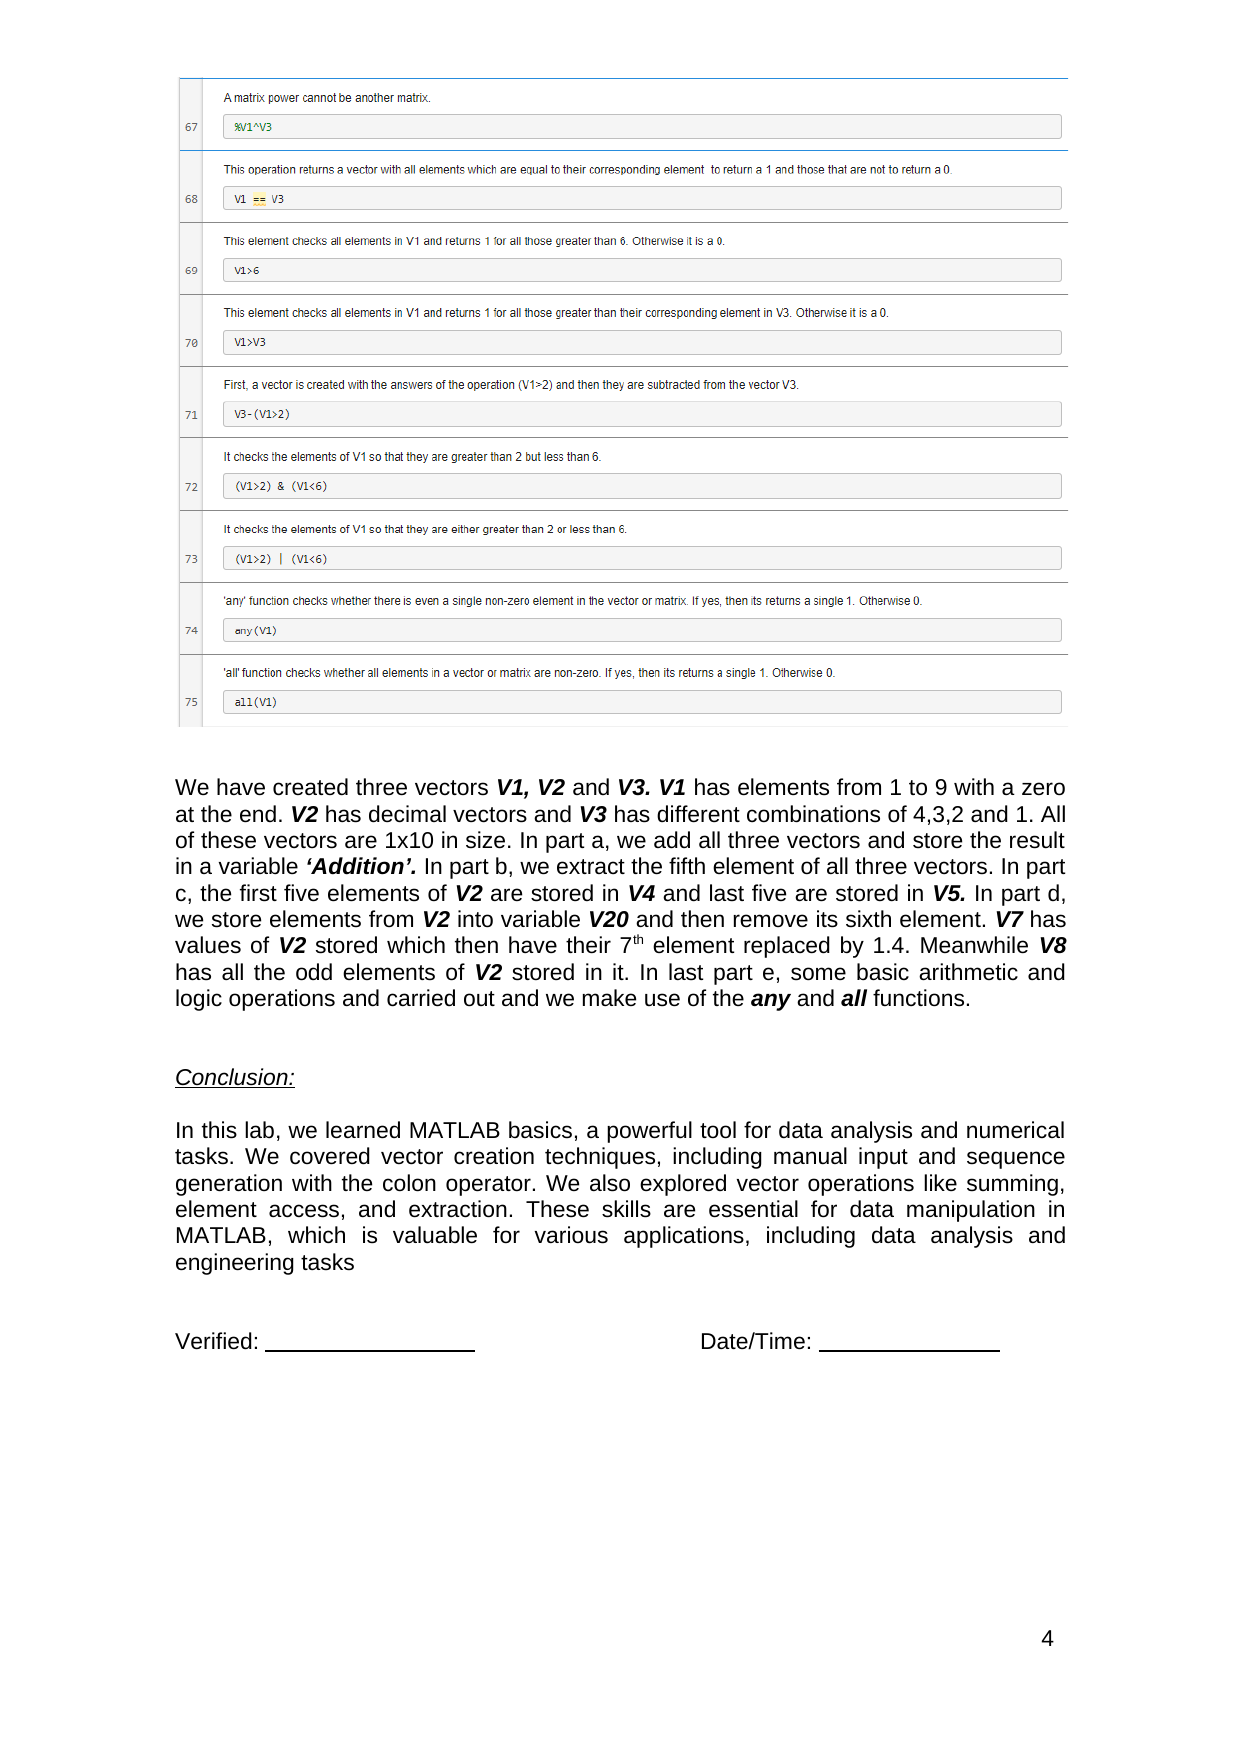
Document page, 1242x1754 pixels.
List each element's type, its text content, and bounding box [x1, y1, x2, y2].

text We have created three vectors V1, V2 and V3. V1 has elements from 1 to 9 with a zero at the end. V2 has decimal vectors and V3 has different combinations of 4,3,2 and 1. All of these vectors are 1x10 in size. In part a, we add all three vectors and store the result in a variable ‘Addition’. In part b, we extract the fifth element of all three vectors. In part c, the first five elements of V2 are stored in V4 and last five are stored in V5. In part d, we store elements from V2 into variable V20 and then remove its sixth element. V7 has values of V2 stored which then have their 7th element replaced by 1.4. Meanwhile V8 has all the odd elements of V2 stored in it. In last part e, some basic arithmetic and logic operations and carried out and we make use of the any and all functions. [175, 774, 1067, 1011]
text In this lab, we learned MATLAB basics, a powerful tool for data analysis and numerical tasks. We covered vector creation techniques, including manual input and sequence generation with the colon operator. We also explored vector operations like summing, element access, and extraction. These skills are essential for data manipulation in MATLAB, which is valuable for various applications, including data analysis and engineering tasks [175, 1117, 1067, 1275]
picture [177, 77, 1068, 727]
text Conclusion: [175, 1064, 1067, 1090]
text Verified: Date/Time: [175, 1328, 1067, 1354]
